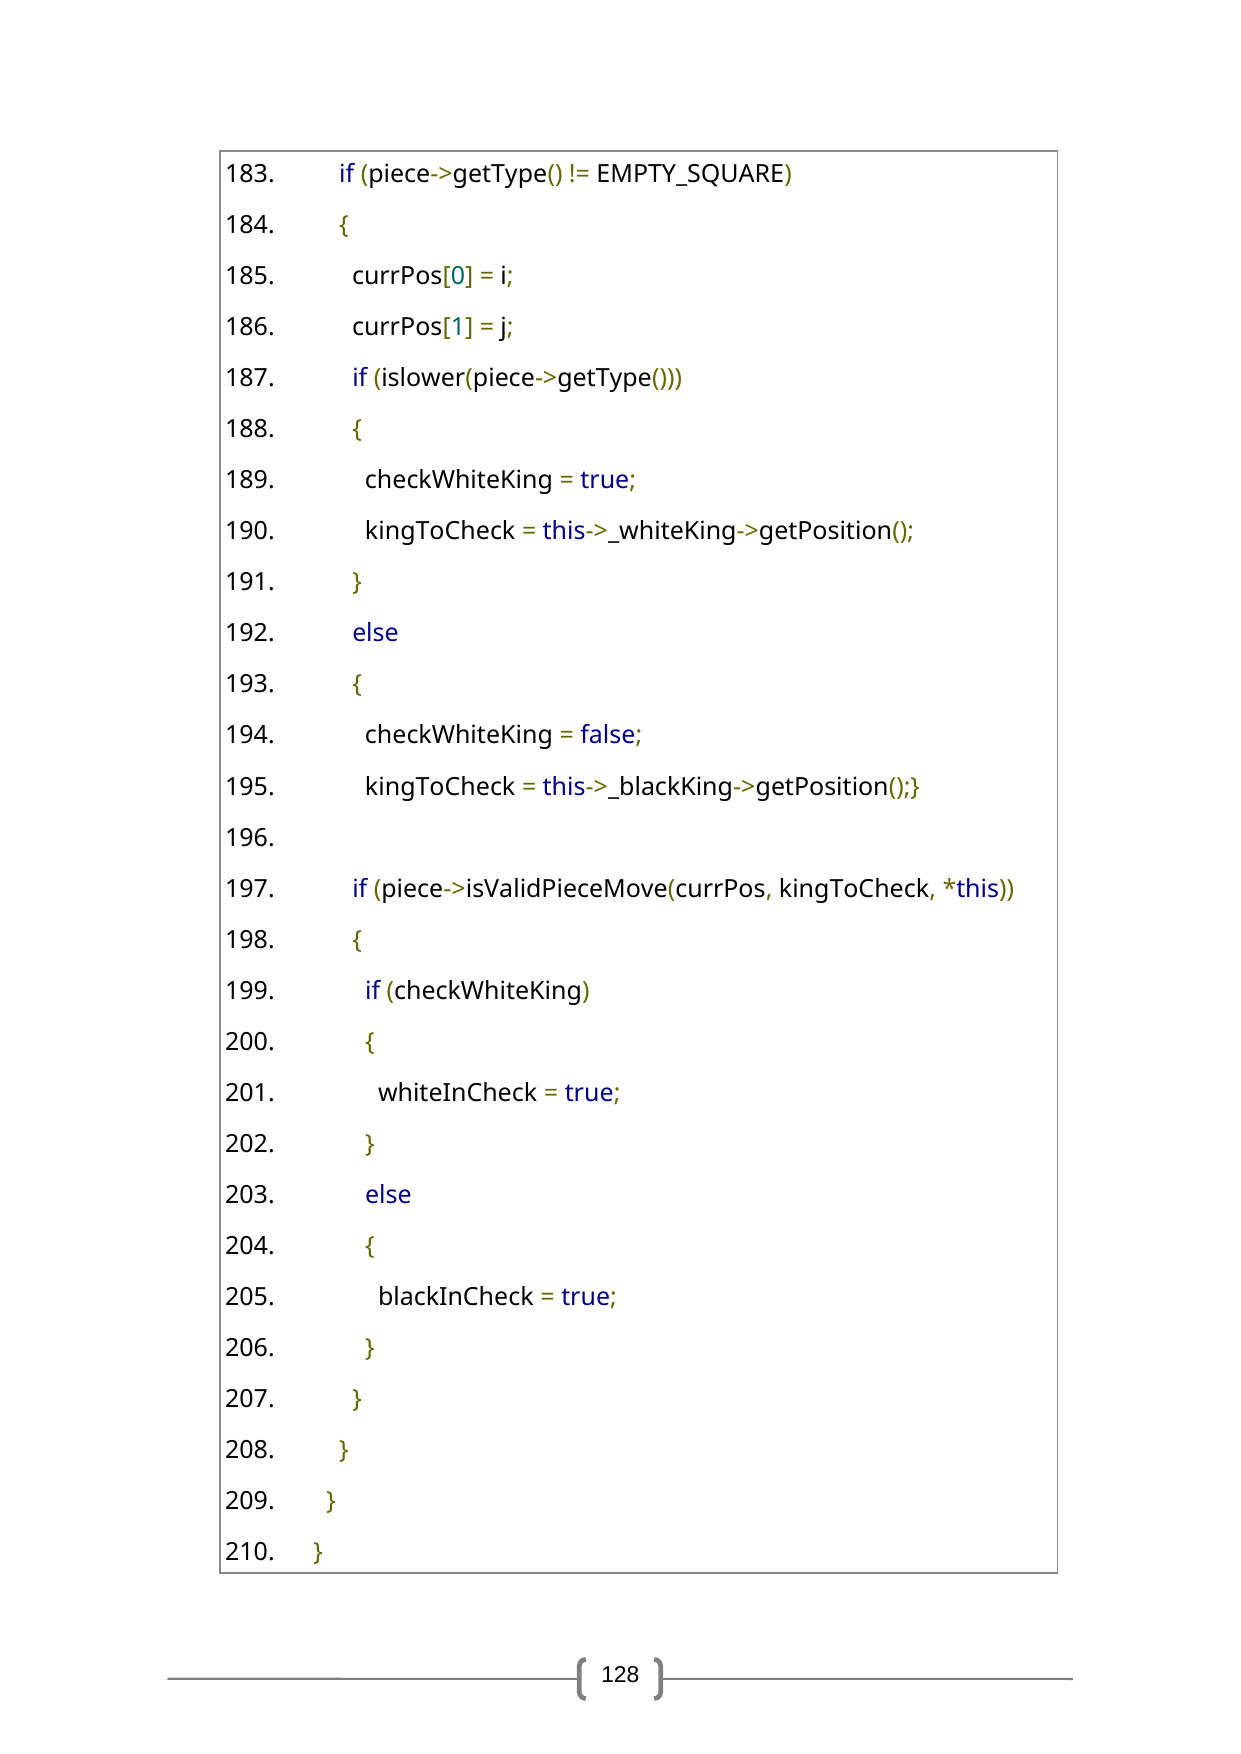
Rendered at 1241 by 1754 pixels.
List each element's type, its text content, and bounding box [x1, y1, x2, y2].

list whiteInCheck = true; [221, 1069, 1057, 1108]
list } [221, 558, 1057, 598]
list { [221, 916, 1057, 955]
list else [221, 1171, 1057, 1211]
list } [221, 1528, 1057, 1572]
list checkWhiteKing = true; [221, 456, 1057, 496]
list } [221, 1324, 1057, 1364]
list } [221, 1426, 1057, 1466]
list checkWhiteKing = false; [221, 711, 1057, 751]
list blackInCheck = true; [221, 1273, 1057, 1313]
list kingToCheck = this->_blackKing->getPosition();} [221, 762, 1057, 802]
list if (islower(piece->getType())) [221, 354, 1057, 394]
list kingToCheck = this->_whiteKing->getPosition(); [221, 507, 1057, 547]
list if (checkWhiteKing) [221, 967, 1057, 1006]
list { [221, 1222, 1057, 1262]
list } [221, 1120, 1057, 1159]
list if (piece->getType() != EMPTY_SQUARE) [221, 152, 1057, 190]
list } [221, 1375, 1057, 1415]
list if (piece->isValidPieceMove(currPos, kingToCheck, *this)) [221, 864, 1057, 904]
list { [221, 660, 1057, 700]
list } [221, 1477, 1057, 1517]
list else [221, 609, 1057, 649]
list { [221, 405, 1057, 445]
list { [221, 201, 1057, 241]
list currPos[1] = j; [221, 303, 1057, 343]
list { [221, 1018, 1057, 1057]
list currPos[0] = i; [221, 252, 1057, 292]
